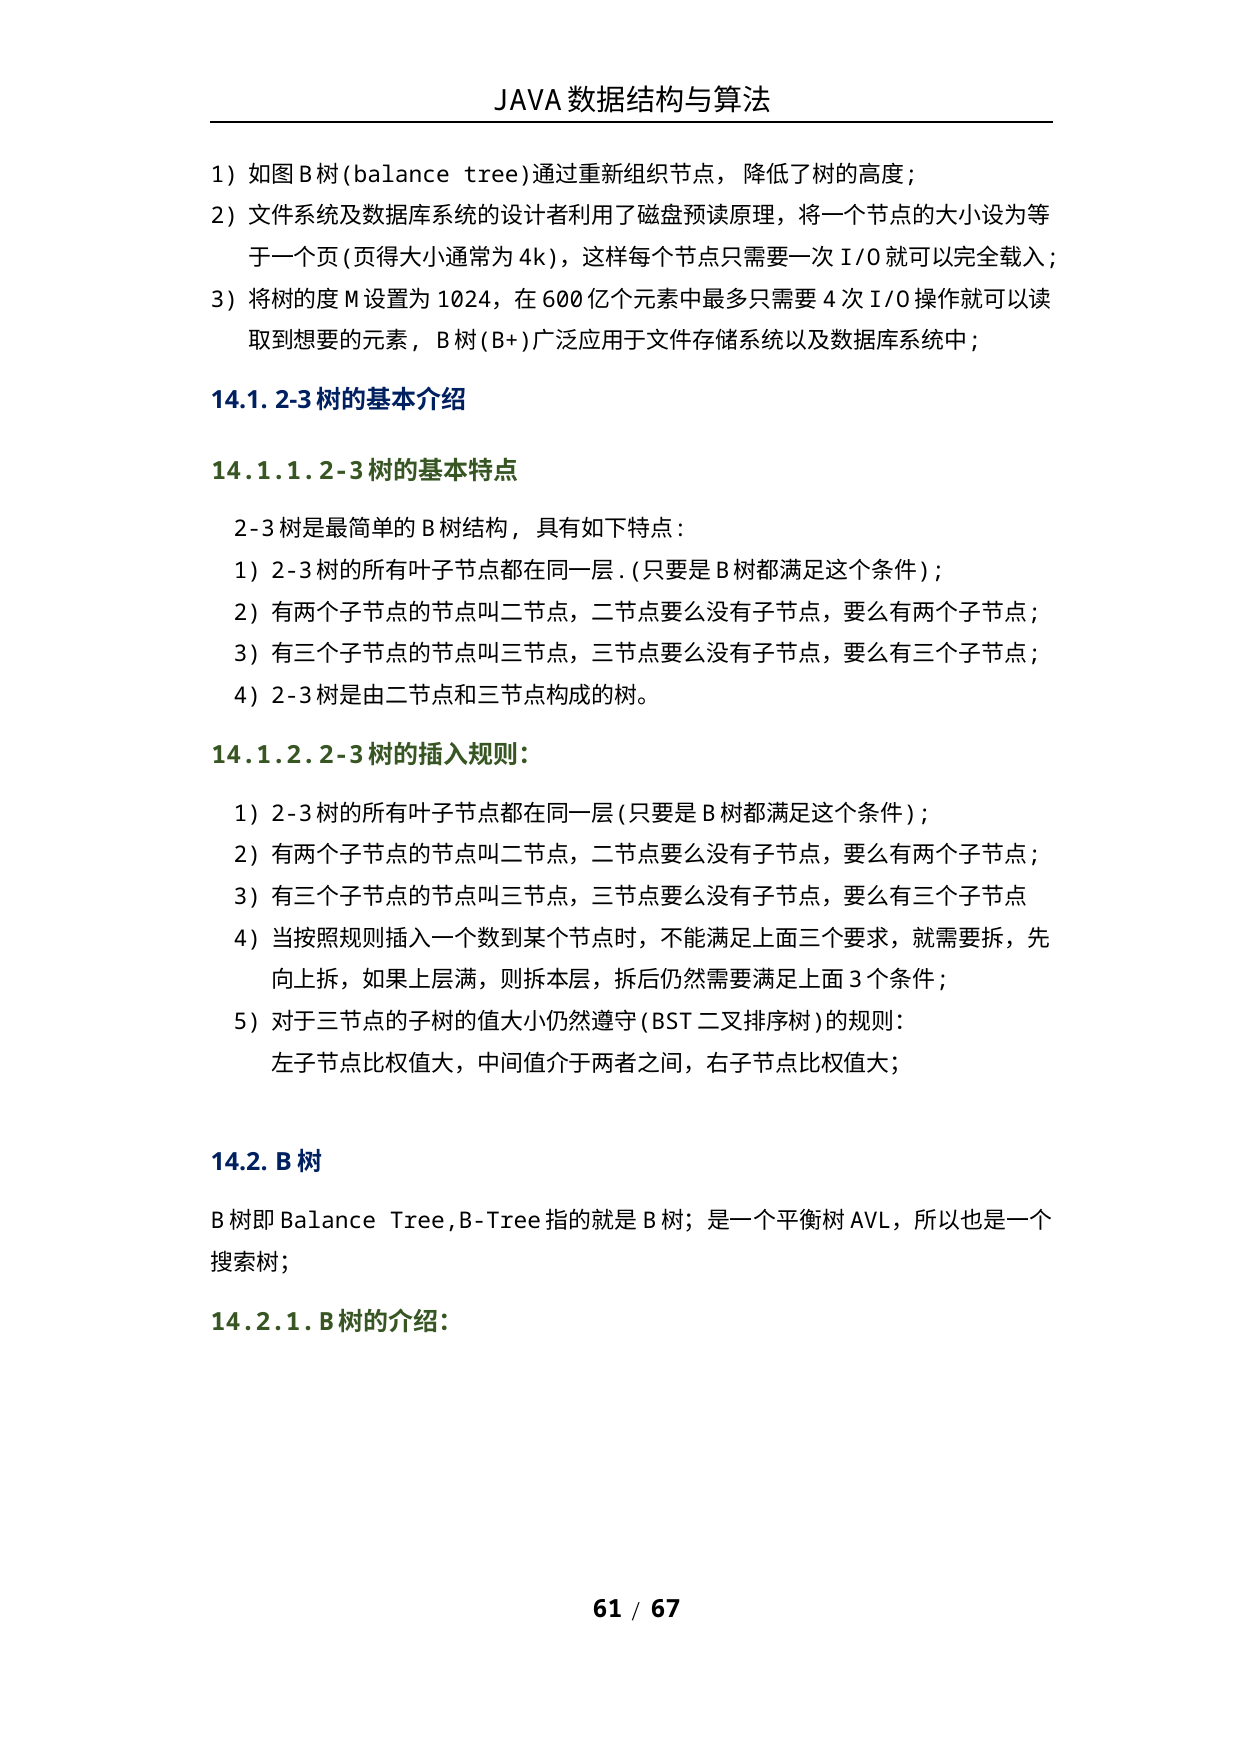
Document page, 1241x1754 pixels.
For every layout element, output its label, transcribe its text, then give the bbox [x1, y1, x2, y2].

list 有两个子节点的节点叫二节点，二节点要么没有子节点，要么有两个子节点; [233, 836, 1053, 869]
list 文件系统及数据库系统的设计者利用了磁盘预读原理，将一个节点的大小设为等于一个页(页得大小通常为4k)，这样每个节点只需要一次I/O就可以完全载入; [210, 197, 1053, 272]
text B树即Balance Tree,B-Tree指的就是B树；是一个平衡树AVL，所以也是一个搜索树； [210, 1202, 1053, 1277]
list 如图B树(balance tree)通过重新组织节点， 降低了树的高度; [210, 156, 1053, 189]
list 对于三节点的子树的值大小仍然遵守(BST二叉排序树)的规则： [233, 1003, 1053, 1036]
title 2-3树的插入规则： [211, 735, 1053, 771]
list 左子节点比权值大，中间值介于两者之间，右子节点比权值大； [271, 1044, 1053, 1078]
text 2-3树是最简单的B树结构, 具有如下特点: [233, 510, 1053, 543]
list 2-3树的所有叶子节点都在同一层.(只要是B树都满足这个条件); [233, 552, 1053, 585]
list 有三个子节点的节点叫三节点，三节点要么没有子节点，要么有三个子节点 [233, 878, 1053, 911]
list 将树的度M设置为1024，在600亿个元素中最多只需要4次I/O操作就可以读取到想要的元素, B树(B+)广泛应用于文件存储系统以及数据库系统中; [210, 280, 1053, 355]
subtitle B树 [210, 1141, 1053, 1177]
list 当按照规则插入一个数到某个节点时，不能满足上面三个要求，就需要拆，先向上拆，如果上层满，则拆本层，拆后仍然需要满足上面3个条件; [233, 919, 1053, 994]
title 2-3树的基本特点 [211, 451, 1053, 487]
subtitle 2-3树的基本介绍 [210, 380, 1053, 416]
list 有三个子节点的节点叫三节点，三节点要么没有子节点，要么有三个子节点; [233, 635, 1053, 668]
list 2-3树是由二节点和三节点构成的树。 [233, 677, 1053, 710]
list 2-3树的所有叶子节点都在同一层(只要是B树都满足这个条件); [233, 794, 1053, 828]
list 有两个子节点的节点叫二节点，二节点要么没有子节点，要么有两个子节点; [233, 593, 1053, 627]
title B树的介绍： [210, 1301, 1053, 1337]
